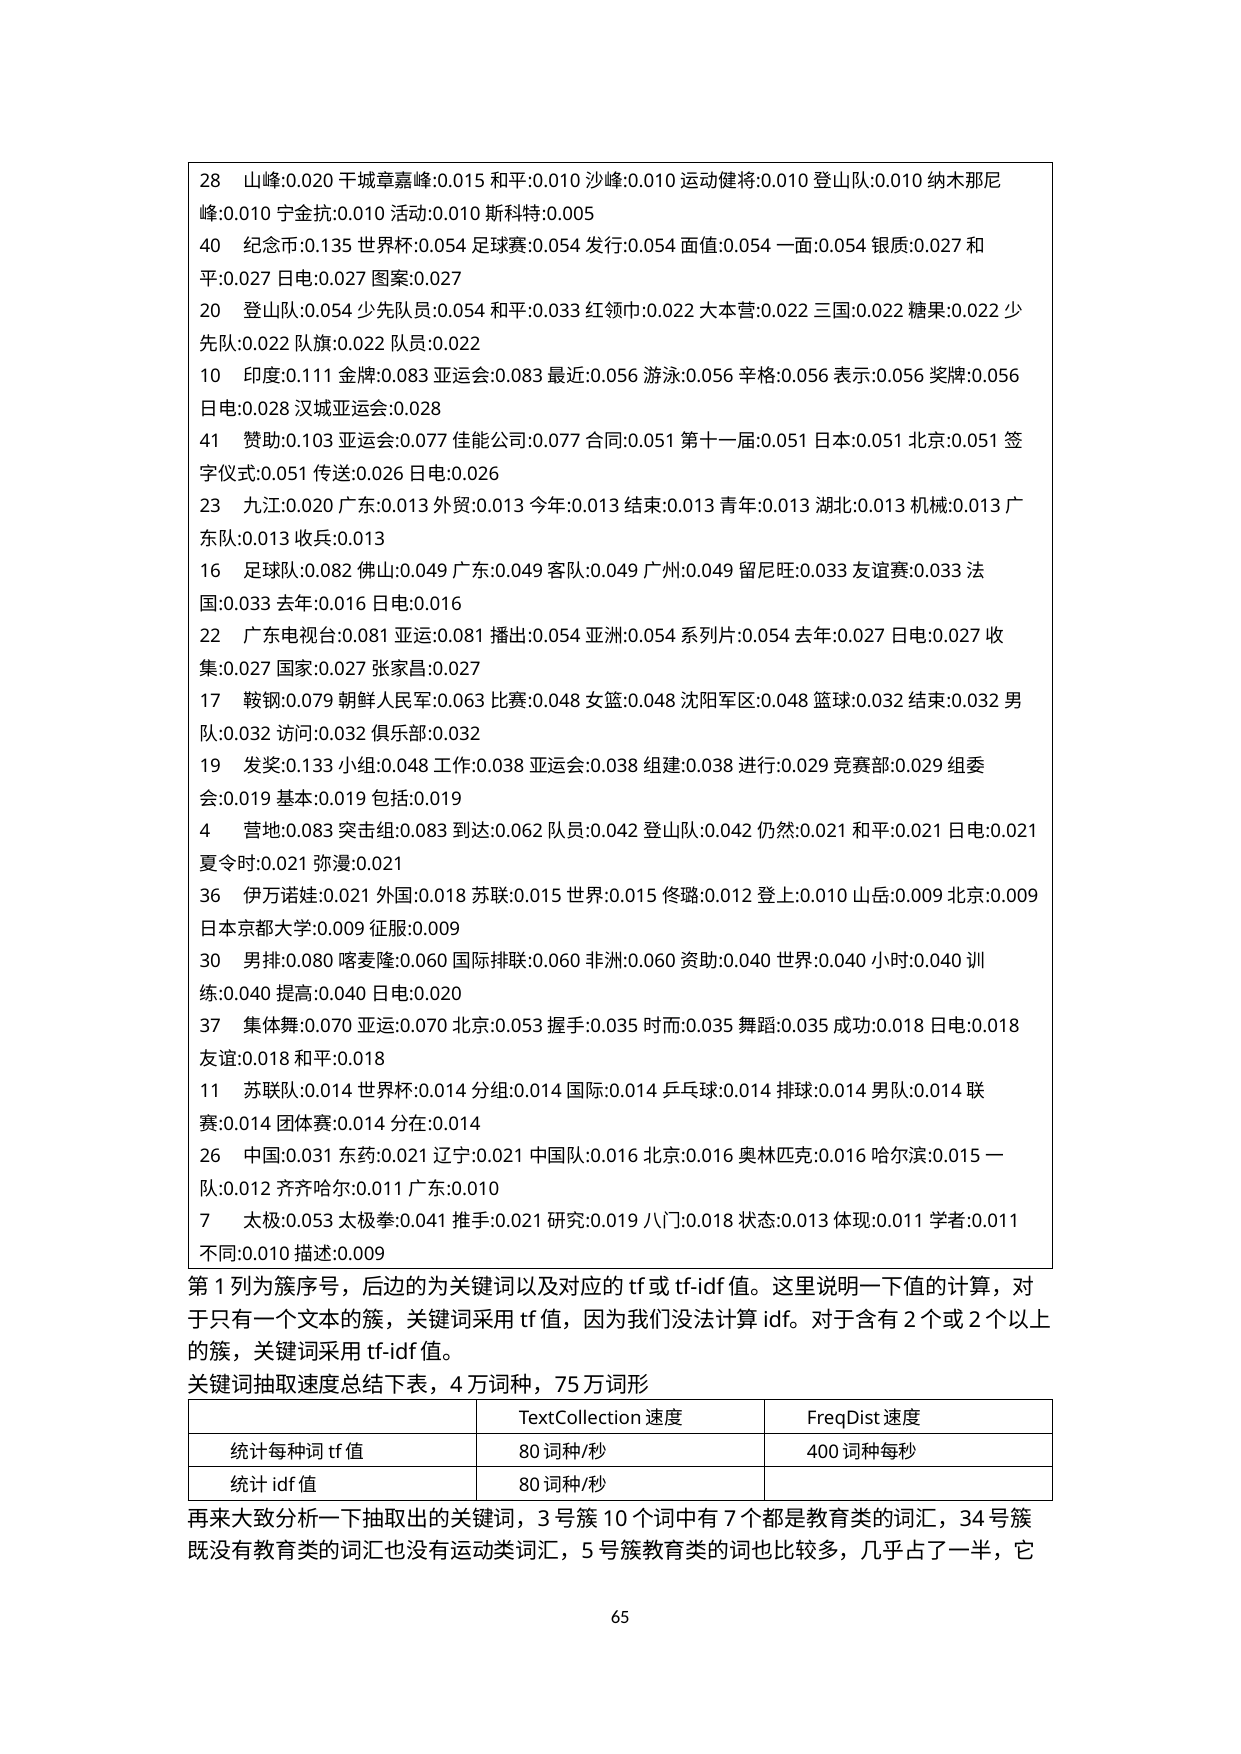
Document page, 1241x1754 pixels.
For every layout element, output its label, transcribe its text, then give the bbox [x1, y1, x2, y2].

table_header TextCollection速度 [477, 1400, 764, 1433]
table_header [189, 163, 1052, 1268]
text 关键词抽取速度总结下表，4万词种，75万词形 [187, 1367, 1053, 1399]
table_header FreqDist速度 [765, 1400, 1052, 1433]
table_cell 80词种/秒 [477, 1467, 764, 1500]
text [187, 1501, 1053, 1566]
table_cell 400词种每秒 [765, 1434, 1052, 1466]
text 第1列为簇序号，后边的为关键词以及对应的tf或tf-idf值。这里说明一下值的计算，对于只有一个文本的簇，关键词采用tf值，因为我们没法计算idf。对于含有2个或2个以上的簇，关键词采用tf-idf值。 [187, 1269, 1053, 1367]
table_cell [765, 1467, 1052, 1500]
table_header [189, 1400, 476, 1433]
table_cell 统计idf值 [189, 1467, 476, 1500]
table_cell 统计每种词tf值 [189, 1434, 476, 1466]
table_cell 80词种/秒 [477, 1434, 764, 1466]
